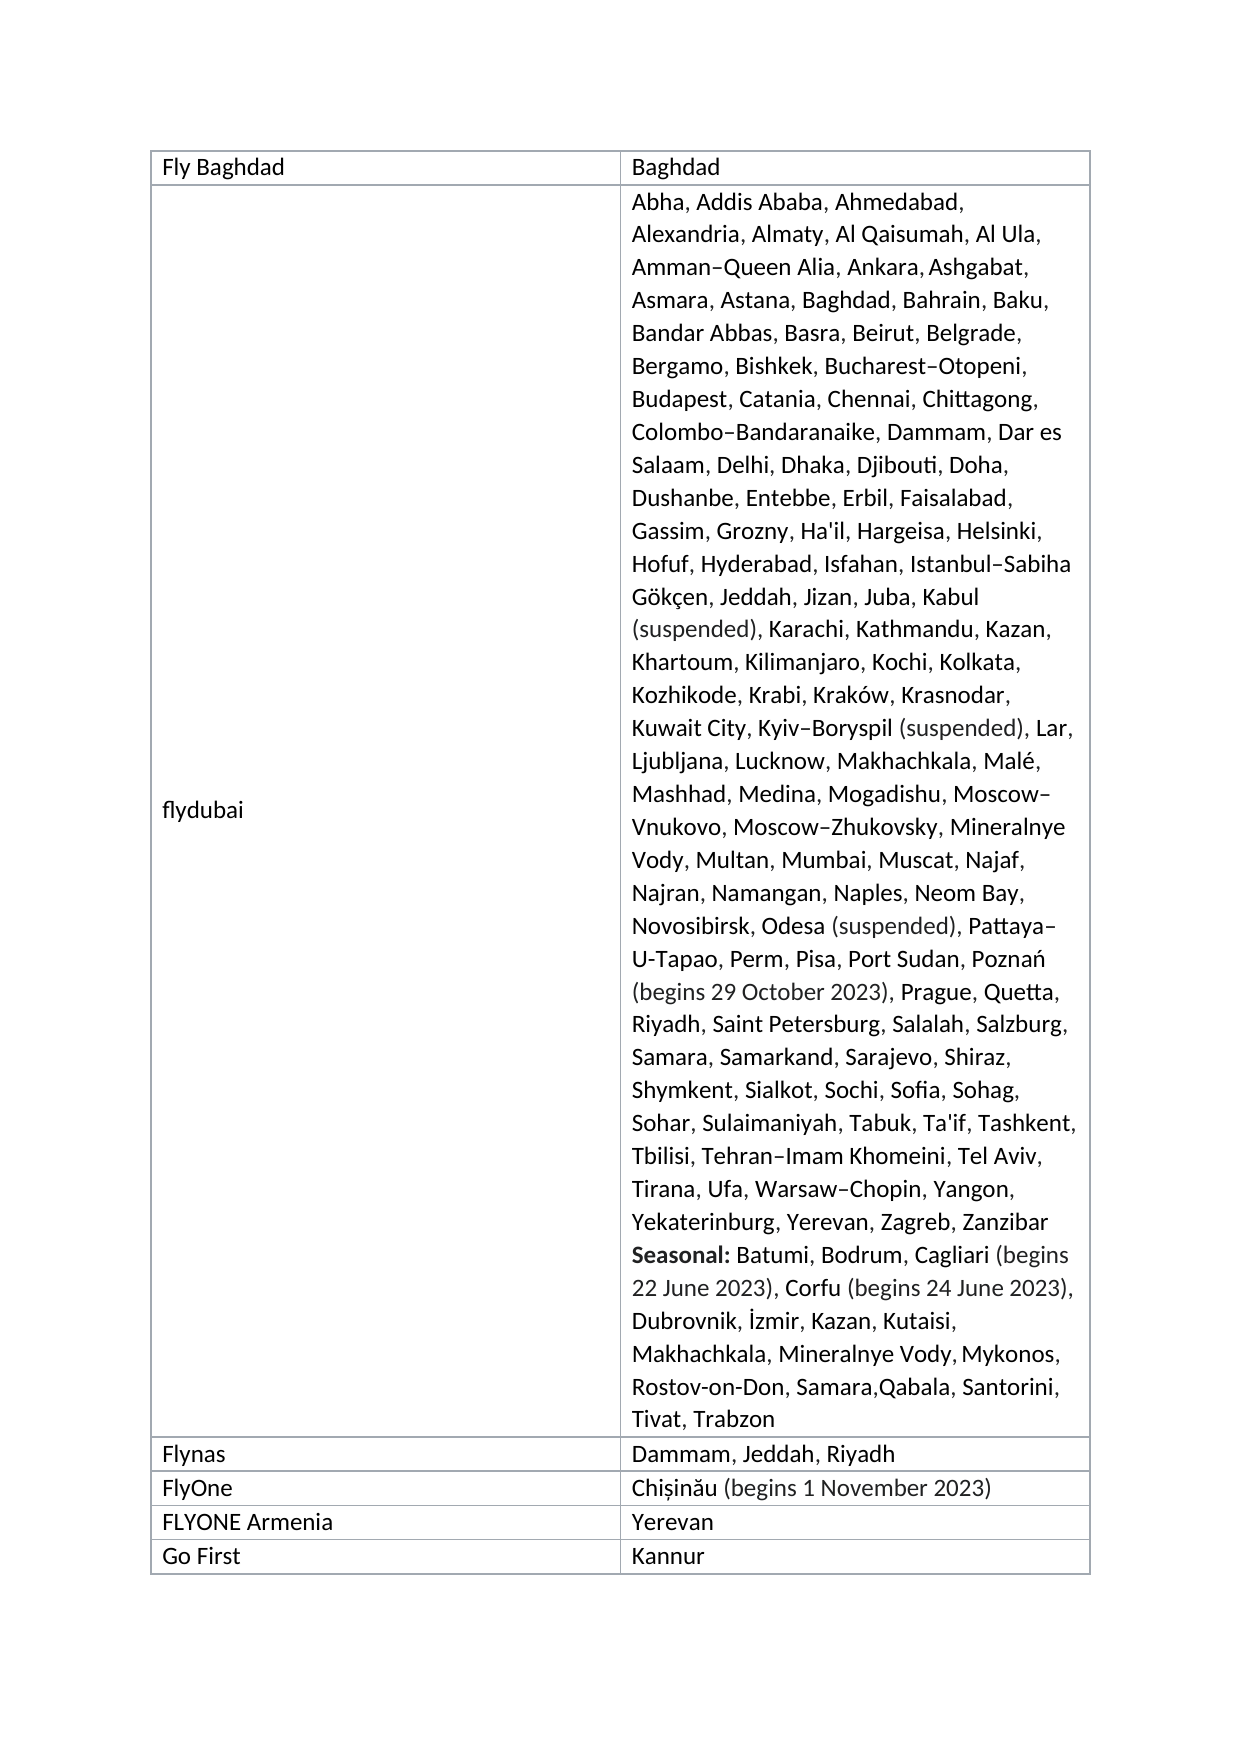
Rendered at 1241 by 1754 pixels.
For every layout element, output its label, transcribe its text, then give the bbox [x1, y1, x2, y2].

table_cell Yerevan [621, 1506, 1089, 1539]
table_cell Baghdad [621, 152, 1089, 184]
table_cell Dammam, Jeddah, Riyadh [621, 1438, 1089, 1470]
table_cell flydubai [152, 186, 620, 1436]
table_cell Kannur [621, 1540, 1089, 1573]
table_cell Abha, Addis Ababa, Ahmedabad, Alexandria, Almaty, Al Qaisumah, Al Ula, Amman–Queen Alia, Ankara, Ashgabat, Asmara, Astana, Baghdad, Bahrain, Baku, Bandar Abbas, Basra, Beirut, Belgrade, Bergamo, Bishkek, Bucharest–Otopeni, Budapest, Catania, Chennai, Chittagong, Colombo–Bandaranaike, Dammam, Dar es Salaam, Delhi, Dhaka, Djibouti, Doha, Dushanbe, Entebbe, Erbil, Faisalabad, Gassim, Grozny, Ha'il, Hargeisa, Helsinki, Hofuf, Hyderabad, Isfahan, Istanbul–Sabiha Gökçen, Jeddah, Jizan, Juba, Kabul (suspended), Karachi, Kathmandu, Kazan, Khartoum, Kilimanjaro, Kochi, Kolkata, Kozhikode, Krabi, Kraków, Krasnodar, Kuwait City, Kyiv–Boryspil (suspended), Lar, Ljubljana, Lucknow, Makhachkala, Malé, Mashhad, Medina, Mogadishu, Moscow–Vnukovo, Moscow–Zhukovsky, Mineralnye Vody, Multan, Mumbai, Muscat, Najaf, Najran, Namangan, Naples, Neom Bay, Novosibirsk, Odesa (suspended), Pattaya–U-Tapao, Perm, Pisa, Port Sudan, Poznań (begins 29 October 2023), Prague, Quetta, Riyadh, Saint Petersburg, Salalah, Salzburg, Samara, Samarkand, Sarajevo, Shiraz, Shymkent, Sialkot, Sochi, Sofia, Sohag, Sohar, Sulaimaniyah, Tabuk, Ta'if, Tashkent, Tbilisi, Tehran–Imam Khomeini, Tel Aviv, Tirana, Ufa, Warsaw–Chopin, Yangon, Yekaterinburg, Yerevan, Zagreb, Zanzibar Seasonal: Batumi, Bodrum, Cagliari (begins 22 June 2023), Corfu (begins 24 June 2023), Dubrovnik, İzmir, Kazan, Kutaisi, Makhachkala, Mineralnye Vody, Mykonos, Rostov-on-Don, Samara,Qabala, Santorini, Tivat, Trabzon [621, 186, 1089, 1436]
table_cell Flynas [152, 1438, 620, 1470]
table_cell Chișinău (begins 1 November 2023) [621, 1472, 1089, 1504]
table_cell FlyOne [152, 1472, 620, 1504]
table_cell Fly Baghdad [152, 152, 620, 184]
table_cell FLYONE Armenia [152, 1506, 620, 1539]
table_cell Go First [152, 1540, 620, 1573]
